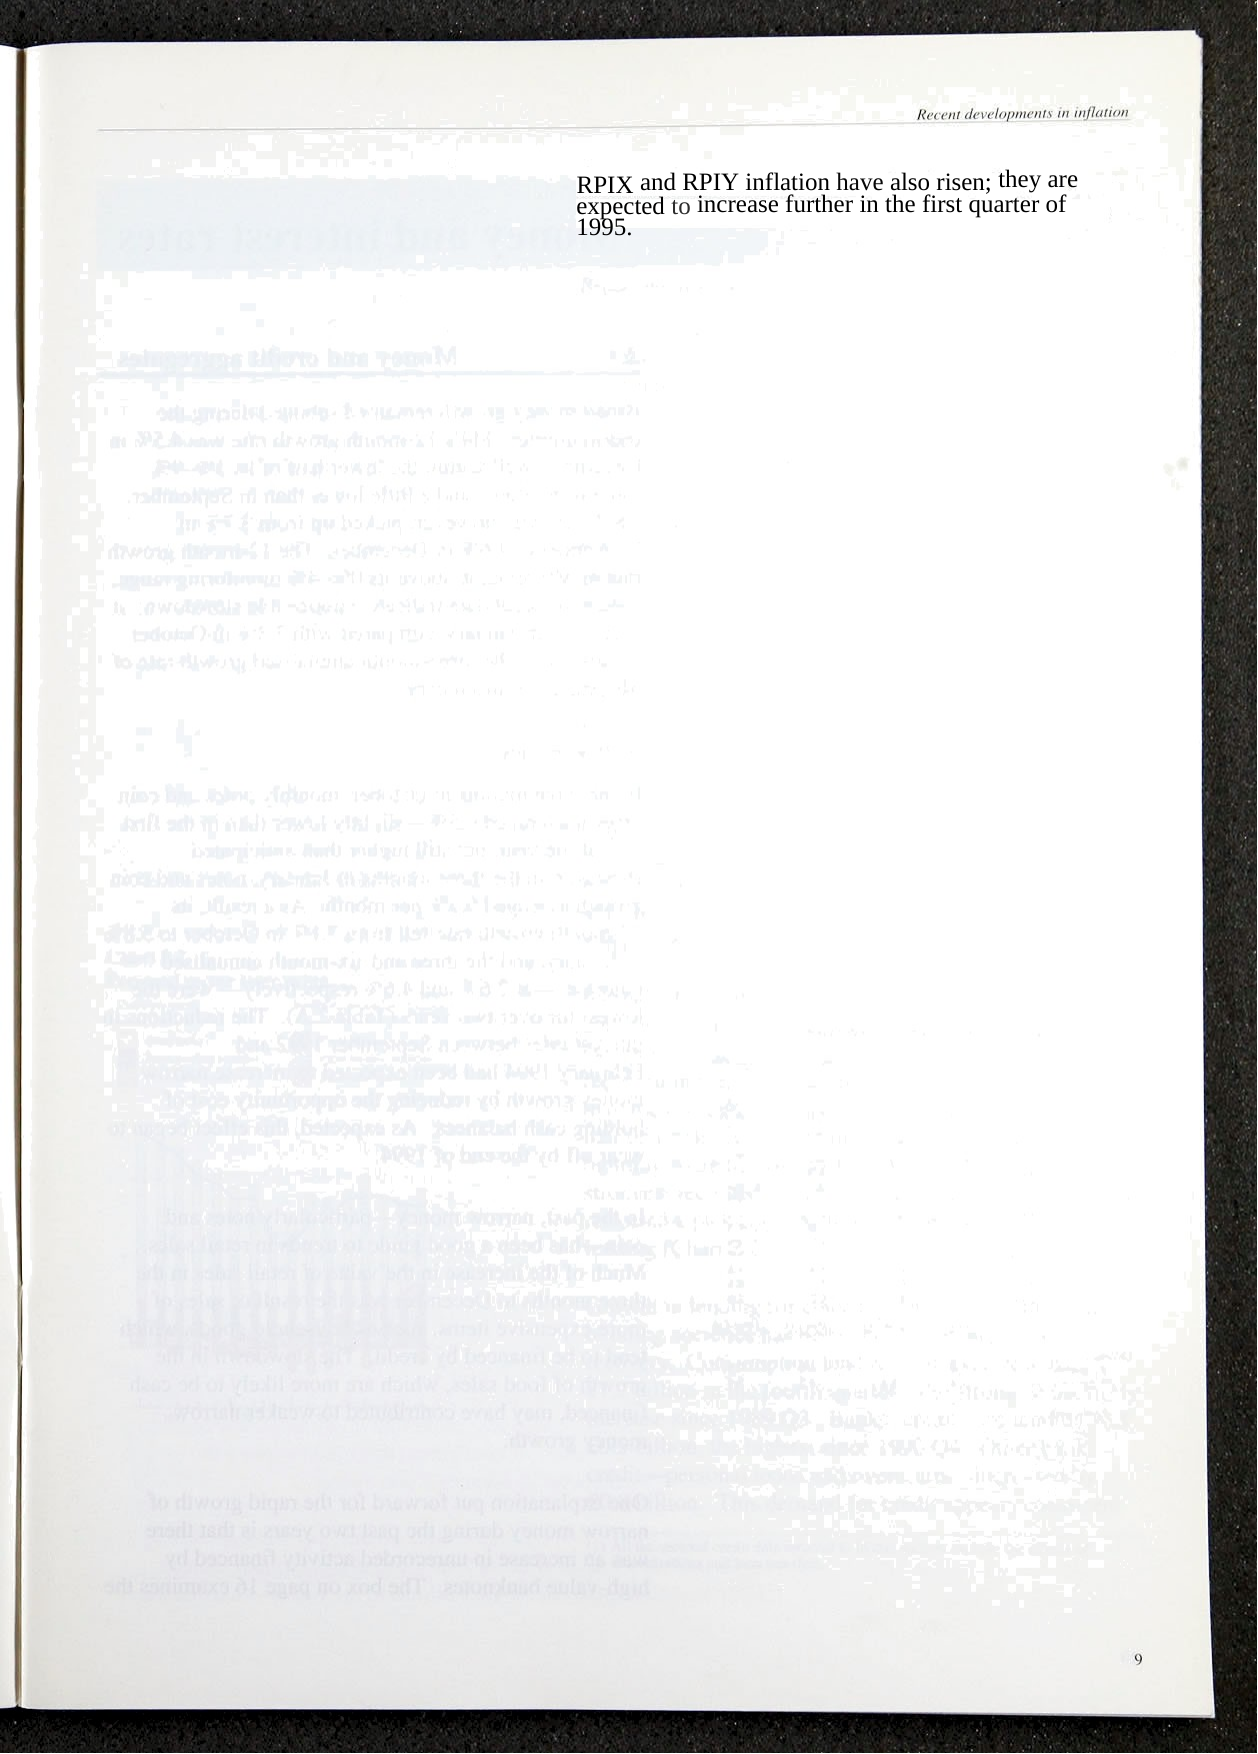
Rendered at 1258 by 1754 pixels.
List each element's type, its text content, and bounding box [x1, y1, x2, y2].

subtitle RPIX and RPIY inflation have also risen; they are expected to increase further in the first quarter of 1995. [576, 170, 1111, 244]
picture [0, 0, 1257, 1753]
